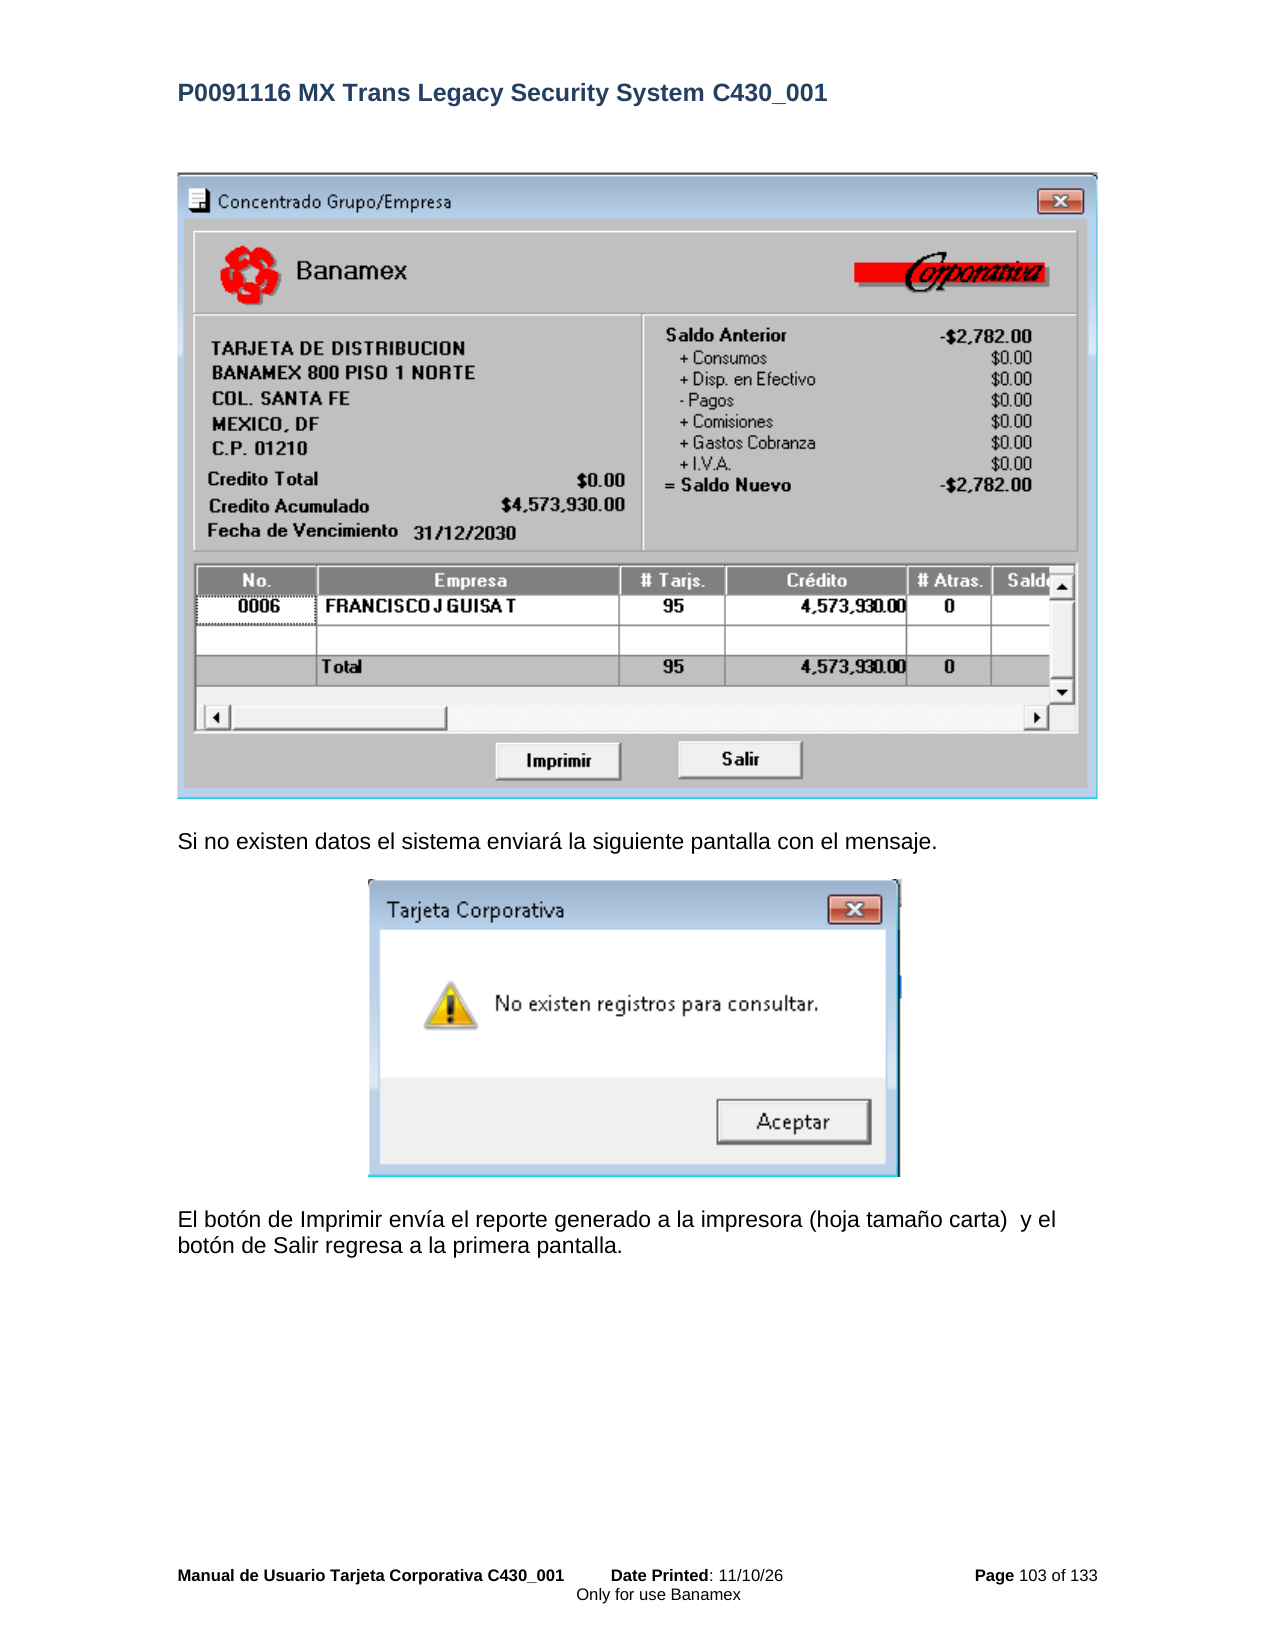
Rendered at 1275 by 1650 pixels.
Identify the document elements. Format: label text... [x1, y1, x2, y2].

picture [368, 879, 902, 1177]
text Si no existen datos el sistema enviará la siguiente pantalla con el mensaje. [177, 828, 1098, 854]
picture [177, 172, 1098, 799]
text El botón de Imprimir envía el reporte generado a la impresora (hoja tamaño carta) y el botón de Salir regresa a la primera pantalla. [177, 1206, 1098, 1259]
